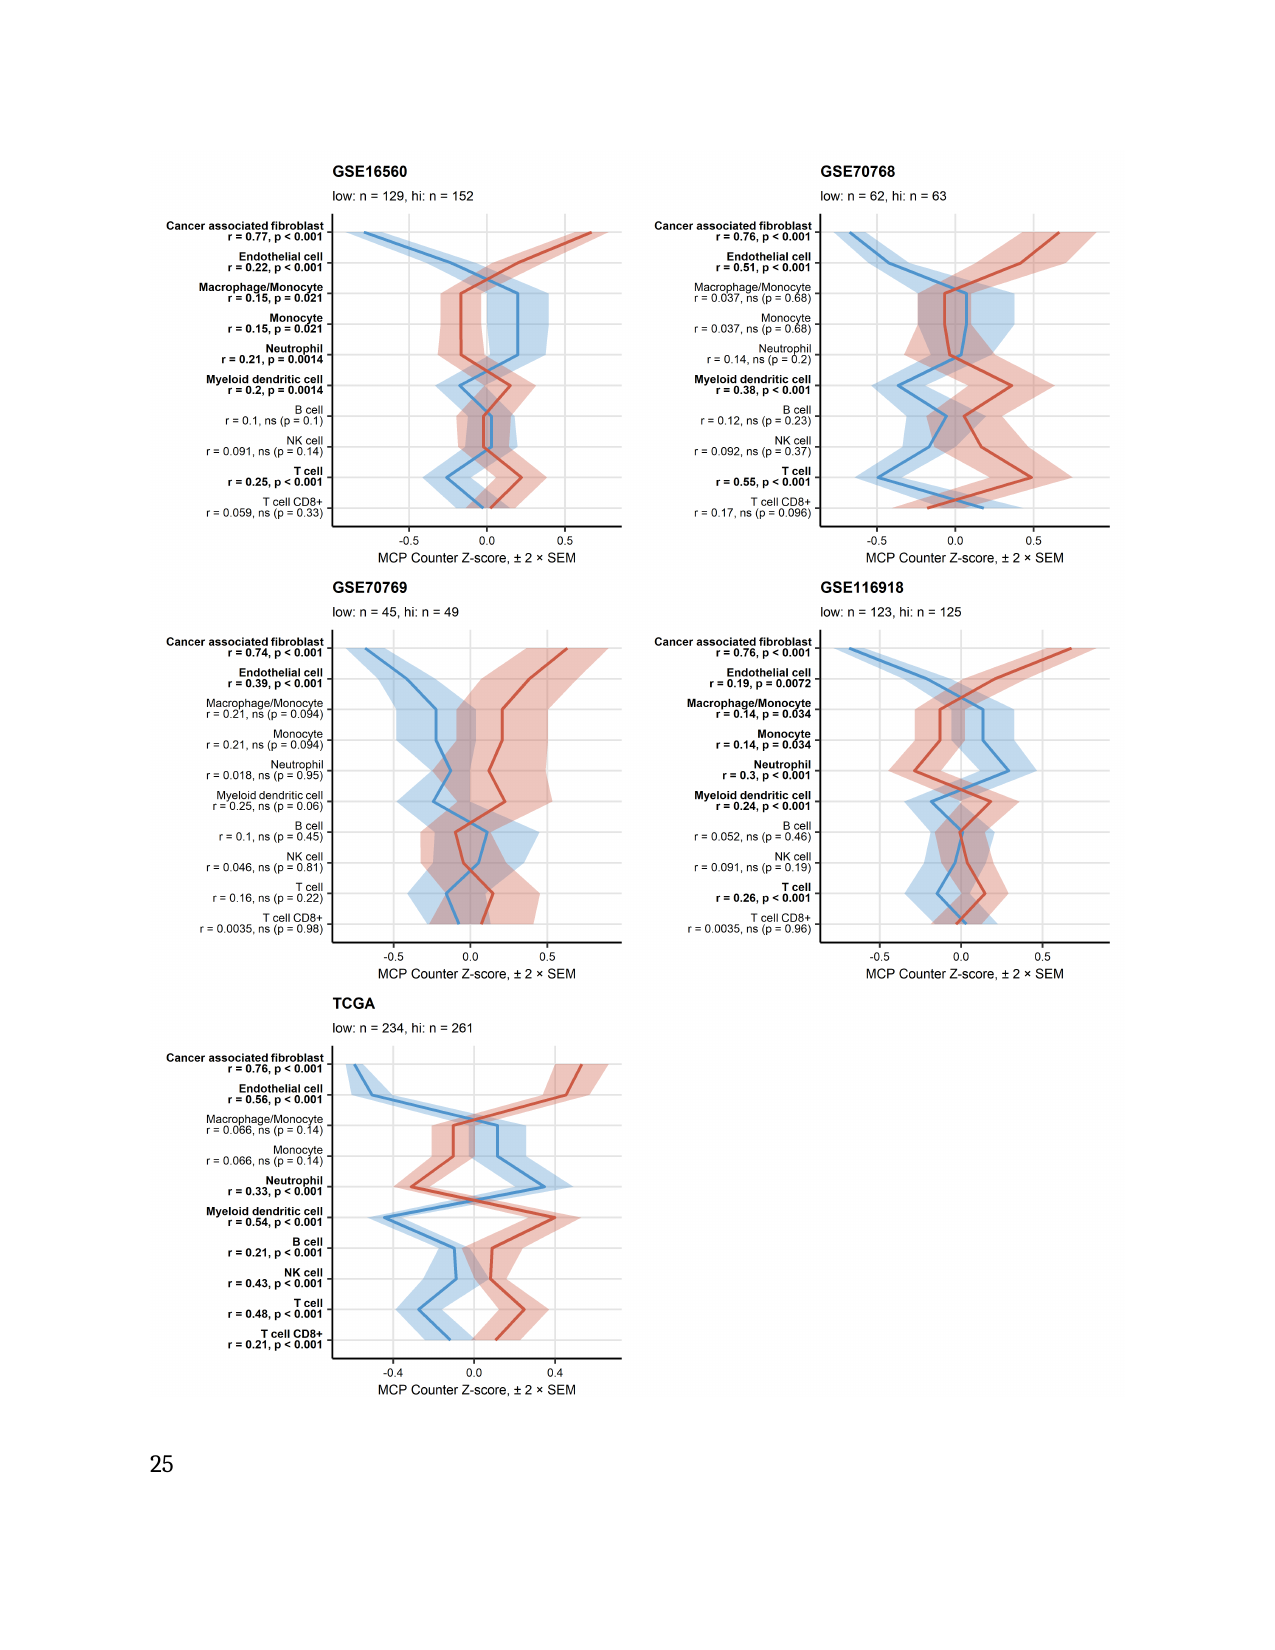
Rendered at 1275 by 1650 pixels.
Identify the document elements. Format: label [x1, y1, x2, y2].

picture [150, 150, 1125, 1397]
